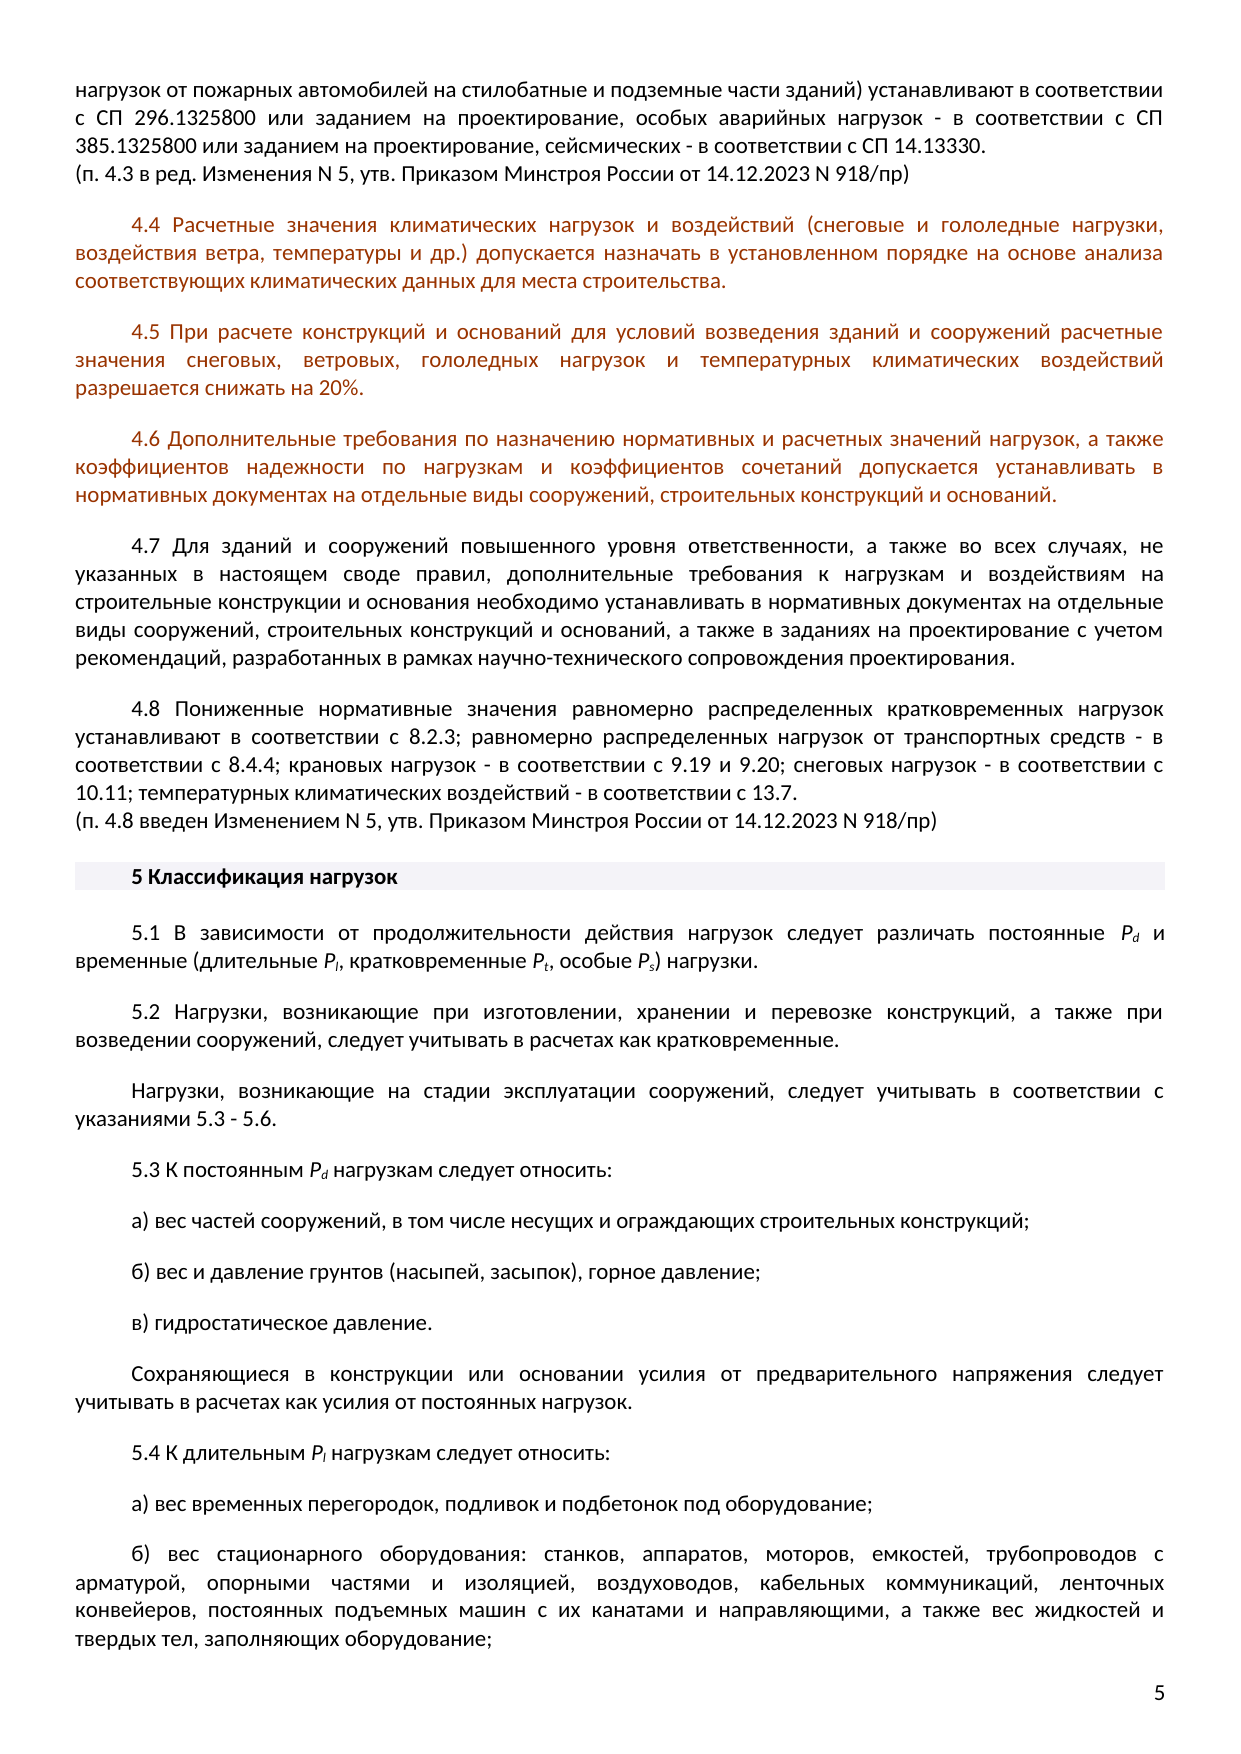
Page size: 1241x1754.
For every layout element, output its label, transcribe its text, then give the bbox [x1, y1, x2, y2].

text 5.3 К постоянным Pd нагрузкам следует относить: [75, 1155, 1165, 1183]
text (п. 4.8 введен Изменением N 5, утв. Приказом Минстроя России от 14.12.2023 N 918/пр) [75, 806, 1165, 834]
text 4.5 При расчете конструкций и оснований для условий возведения зданий и сооружений расчетные значения снеговых, ветровых, гололедных нагрузок и температурных климатических воздействий разрешается снижать на 20%. [75, 317, 1165, 401]
title 5 Классификация нагрузок [75, 862, 1165, 890]
text в) гидростатическое давление. [75, 1308, 1165, 1336]
text 4.8 Пониженные нормативные значения равномерно распределенных кратковременных нагрузок устанавливают в соответствии с 8.2.3; равномерно распределенных нагрузок от транспортных средств - в соответствии с 8.4.4; крановых нагрузок - в соответствии с 9.19 и 9.20; снеговых нагрузок - в соответствии с 10.11; температурных климатических воздействий - в соответствии с 13.7. [75, 694, 1165, 806]
text а) вес временных перегородок, подливок и подбетонок под оборудование; [75, 1489, 1165, 1517]
text 4.4 Расчетные значения климатических нагрузок и воздействий (снеговые и гололедные нагрузки, воздействия ветра, температуры и др.) допускается назначать в установленном порядке на основе анализа соответствующих климатических данных для места строительства. [75, 210, 1165, 294]
text 5.4 К длительным Pl нагрузкам следует относить: [75, 1438, 1165, 1466]
text 5.1 В зависимости от продолжительности действия нагрузок следует различать постоянные Pd и временные (длительные Pl, кратковременные Pt, особые Ps) нагрузки. [75, 918, 1165, 974]
text б) вес и давление грунтов (насыпей, засыпок), горное давление; [75, 1257, 1165, 1285]
text 4.7 Для зданий и сооружений повышенного уровня ответственности, а также во всех случаях, не указанных в настоящем своде правил, дополнительные требования к нагрузкам и воздействиям на строительные конструкции и основания необходимо устанавливать в нормативных документах на отдельные виды сооружений, строительных конструкций и оснований, а также в заданиях на проектирование с учетом рекомендаций, разработанных в рамках научно-технического сопровождения проектирования. [75, 531, 1165, 671]
text (п. 4.3 в ред. Изменения N 5, утв. Приказом Минстроя России от 14.12.2023 N 918/пр) [75, 159, 1165, 187]
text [75, 75, 1165, 159]
text 5.2 Нагрузки, возникающие при изготовлении, хранении и перевозке конструкций, а также при возведении сооружений, следует учитывать в расчетах как кратковременные. [75, 997, 1165, 1053]
text 4.6 Дополнительные требования по назначению нормативных и расчетных значений нагрузок, а также коэффициентов надежности по нагрузкам и коэффициентов сочетаний допускается устанавливать в нормативных документах на отдельные виды сооружений, строительных конструкций и оснований. [75, 424, 1165, 508]
text б) вес стационарного оборудования: станков, аппаратов, моторов, емкостей, трубопроводов с арматурой, опорными частями и изоляцией, воздуховодов, кабельных коммуникаций, ленточных конвейеров, постоянных подъемных машин с их канатами и направляющими, а также вес жидкостей и твердых тел, заполняющих оборудование; [75, 1539, 1165, 1652]
text Сохраняющиеся в конструкции или основании усилия от предварительного напряжения следует учитывать в расчетах как усилия от постоянных нагрузок. [75, 1359, 1165, 1415]
text а) вес частей сооружений, в том числе несущих и ограждающих строительных конструкций; [75, 1206, 1165, 1234]
text Нагрузки, возникающие на стадии эксплуатации сооружений, следует учитывать в соответствии с указаниями 5.3 - 5.6. [75, 1076, 1165, 1132]
